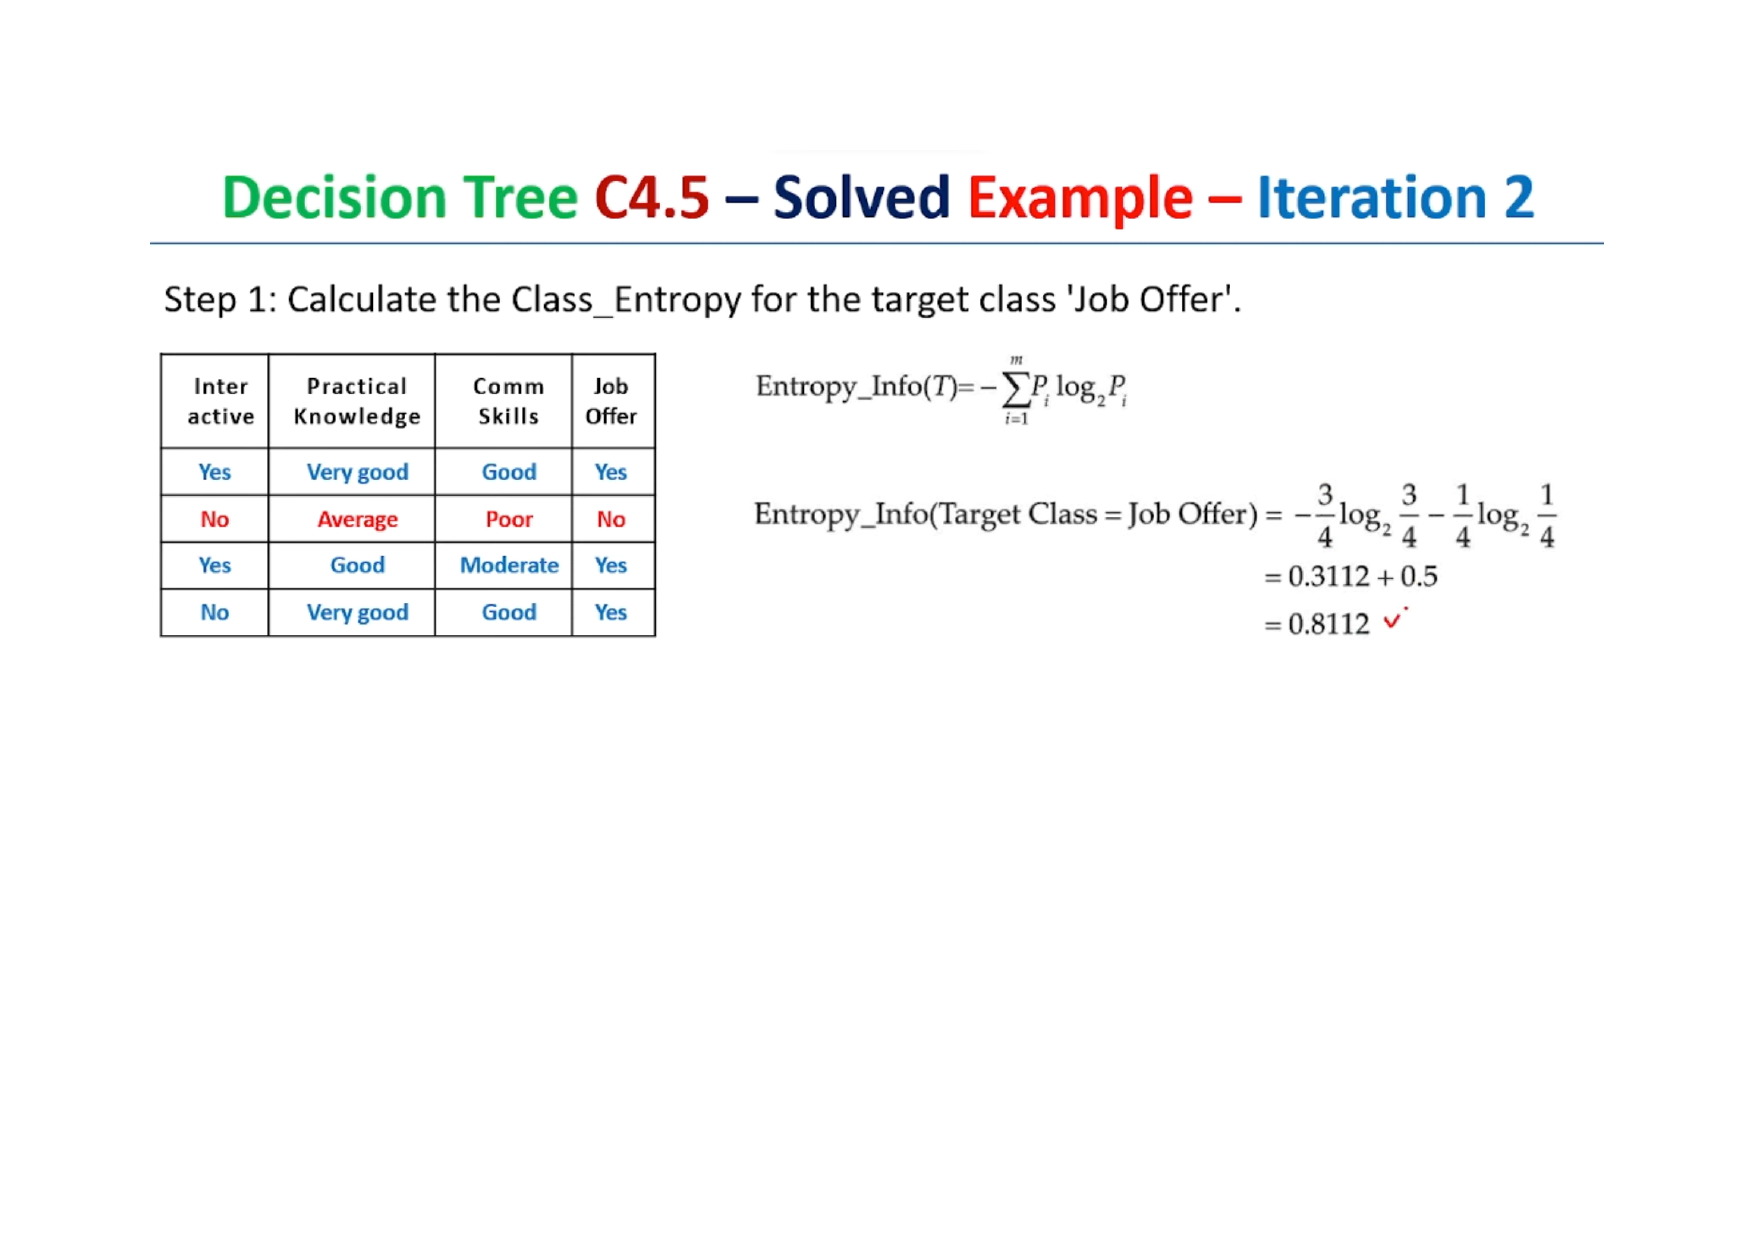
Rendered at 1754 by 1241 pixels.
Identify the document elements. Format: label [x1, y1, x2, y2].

picture [150, 150, 1604, 845]
